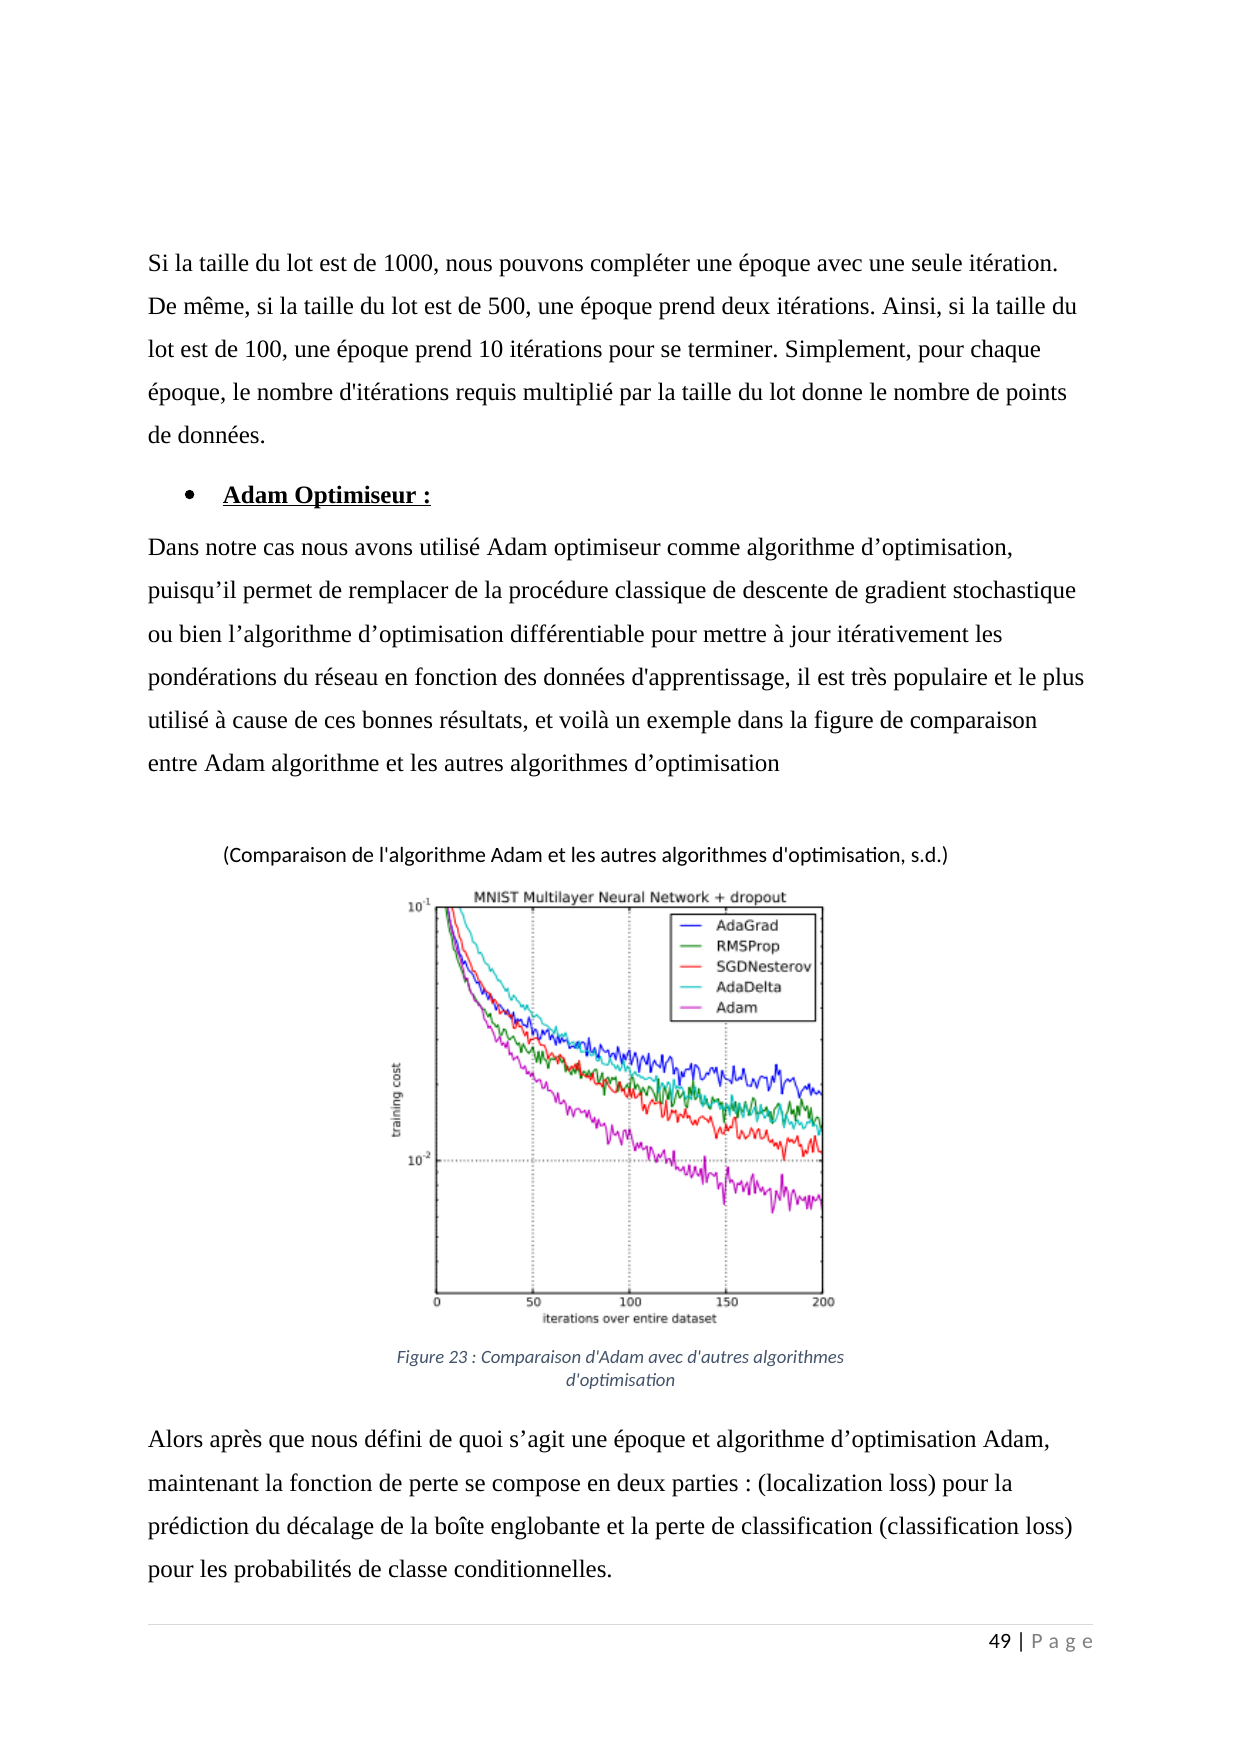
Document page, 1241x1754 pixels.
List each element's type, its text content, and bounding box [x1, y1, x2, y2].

text Si la taille du lot est de 1000, nous pouvons compléter une époque avec une seule itération. De même, si la taille du lot est de 500, une époque prend deux itérations. Ainsi, si la taille du lot est de 100, une époque prend 10 itérations pour se terminer. Simplement, pour chaque époque, le nombre d'itérations requis multiplié par la taille du lot donne le nombre de points de données. [148, 248, 1093, 449]
picture [382, 874, 855, 1333]
text Dans notre cas nous avons utilisé Adam optimiseur comme algorithme d’optimisation, puisqu’il permet de remplacer de la procédure classique de descente de gradient stochastique ou bien l’algorithme d’optimisation différentiable pour mettre à jour itérativement les pondérations du réseau en fonction des données d'apprentissage, il est très populaire et le plus utilisé à cause de ces bonnes résultats, et voilà un exemple dans la figure de comparaison entre Adam algorithme et les autres algorithmes d’optimisation [148, 532, 1093, 777]
list Adam Optimiseur : [185, 480, 1093, 509]
text Alors après que nous défini de quoi s’agit une époque et algorithme d’optimisation Adam, maintenant la fonction de perte se compose en deux parties : (localization loss) pour la prédiction du décalage de la boîte englobante et la perte de classification (classification loss) pour les probabilités de classe conditionnelles. [148, 1424, 1093, 1583]
